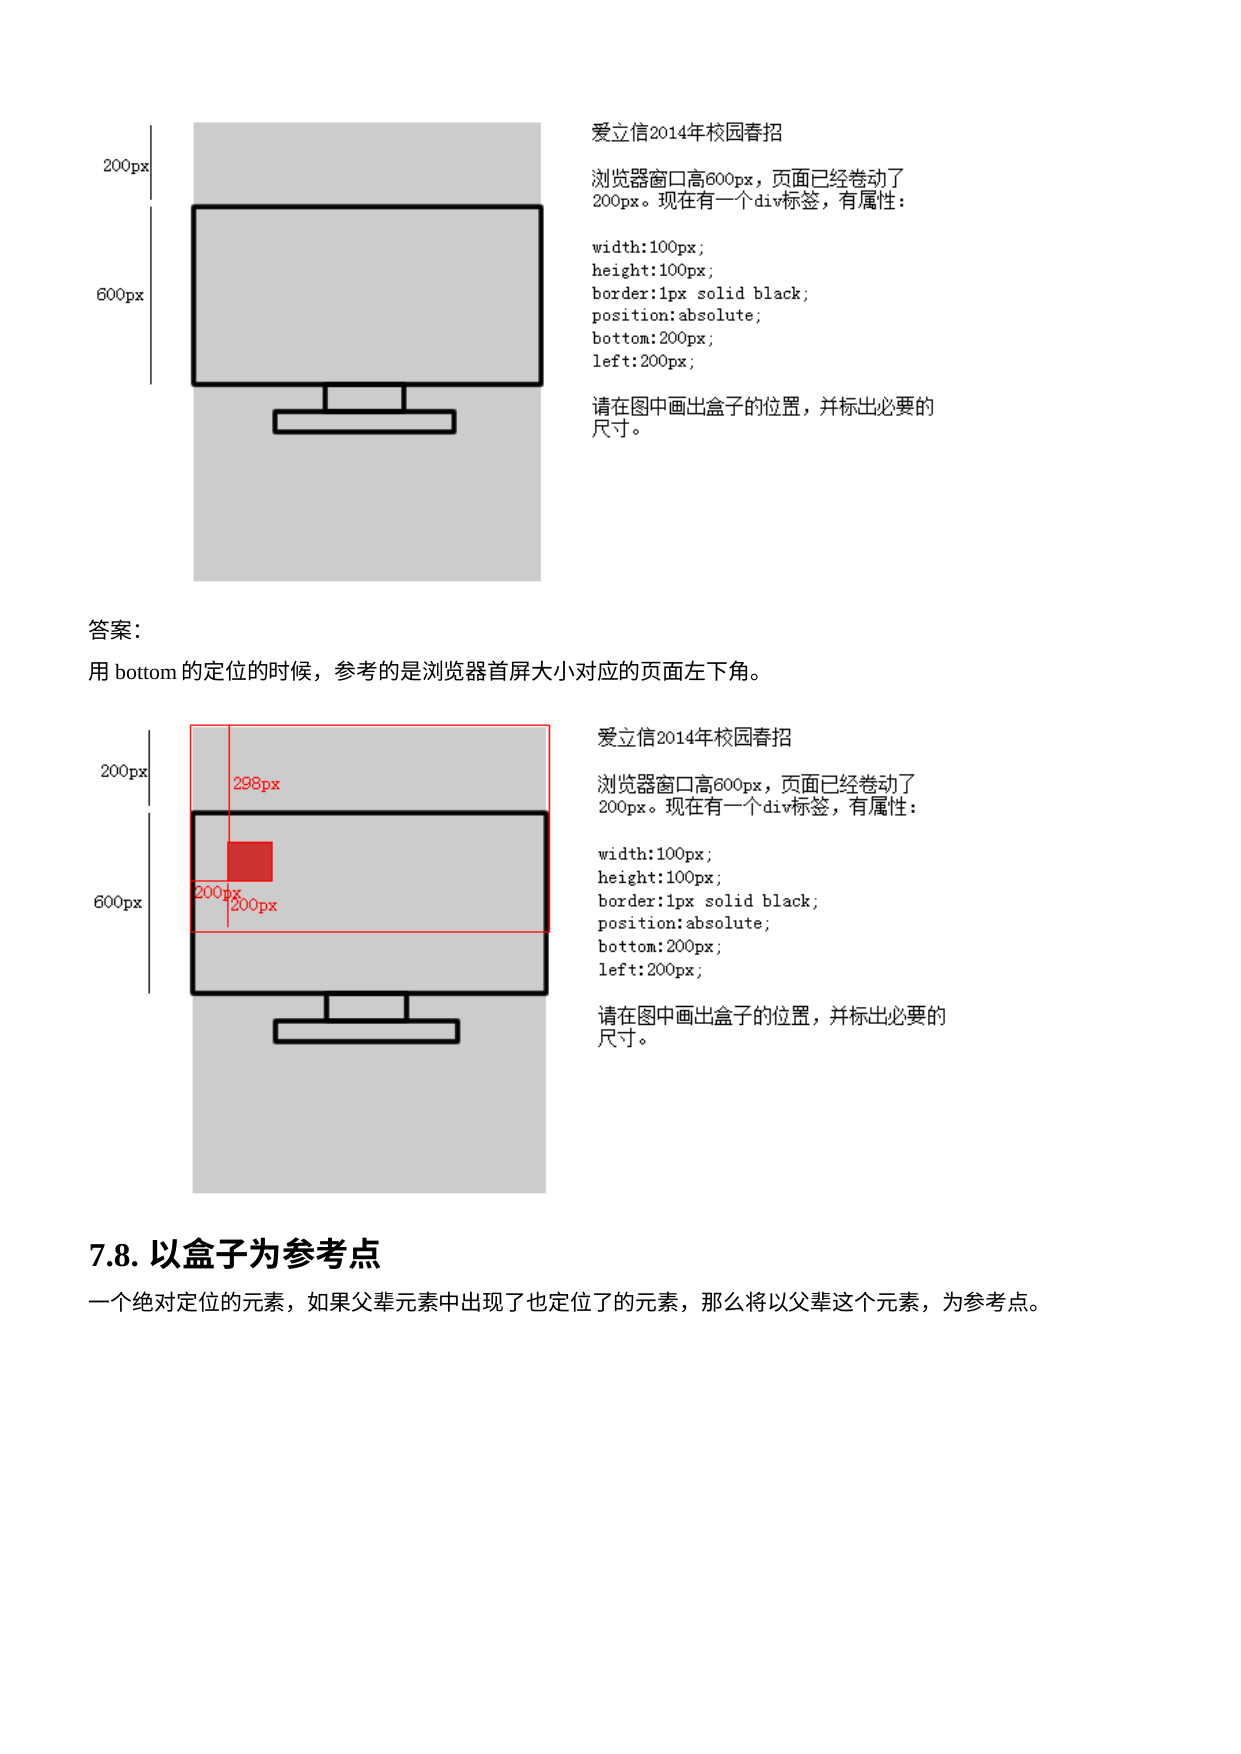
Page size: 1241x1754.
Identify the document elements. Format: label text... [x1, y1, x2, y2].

text 答案： [89, 613, 1167, 645]
text 用bottom的定位的时候，参考的是浏览器首屏大小对应的页面左下角。 [89, 653, 1167, 686]
picture [88, 86, 967, 595]
picture [88, 693, 956, 1199]
subtitle 以盒子为参考点 [89, 1220, 1167, 1285]
text 一个绝对定位的元素，如果父辈元素中出现了也定位了的元素，那么将以父辈这个元素，为参考点。 [89, 1285, 1167, 1317]
